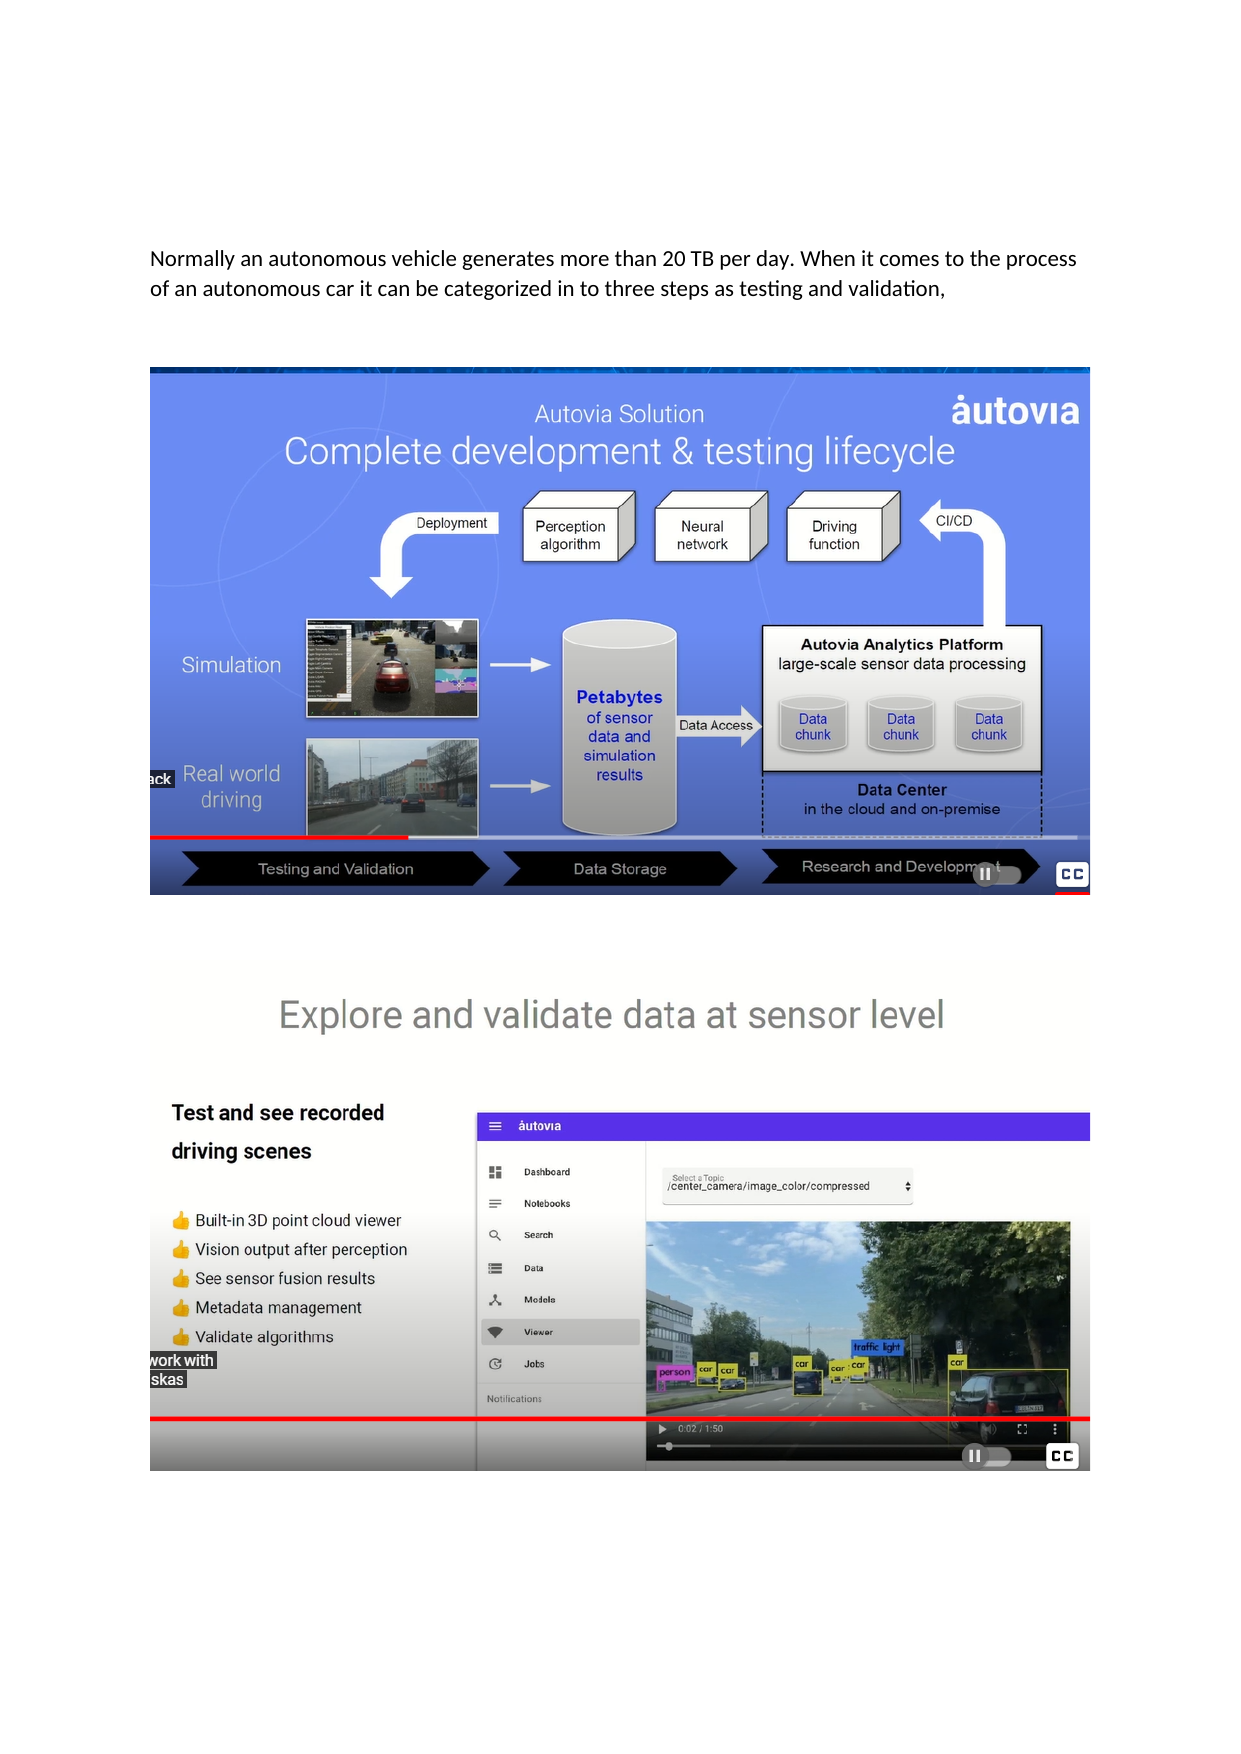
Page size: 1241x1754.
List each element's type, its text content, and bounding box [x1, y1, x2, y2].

picture [150, 367, 1091, 895]
picture [150, 960, 1091, 1471]
text Normally an autonomous vehicle generates more than 20 TB per day. When it comes to the process of an autonomous car it can be categorized in to three steps as testing and validation, [150, 244, 1090, 302]
